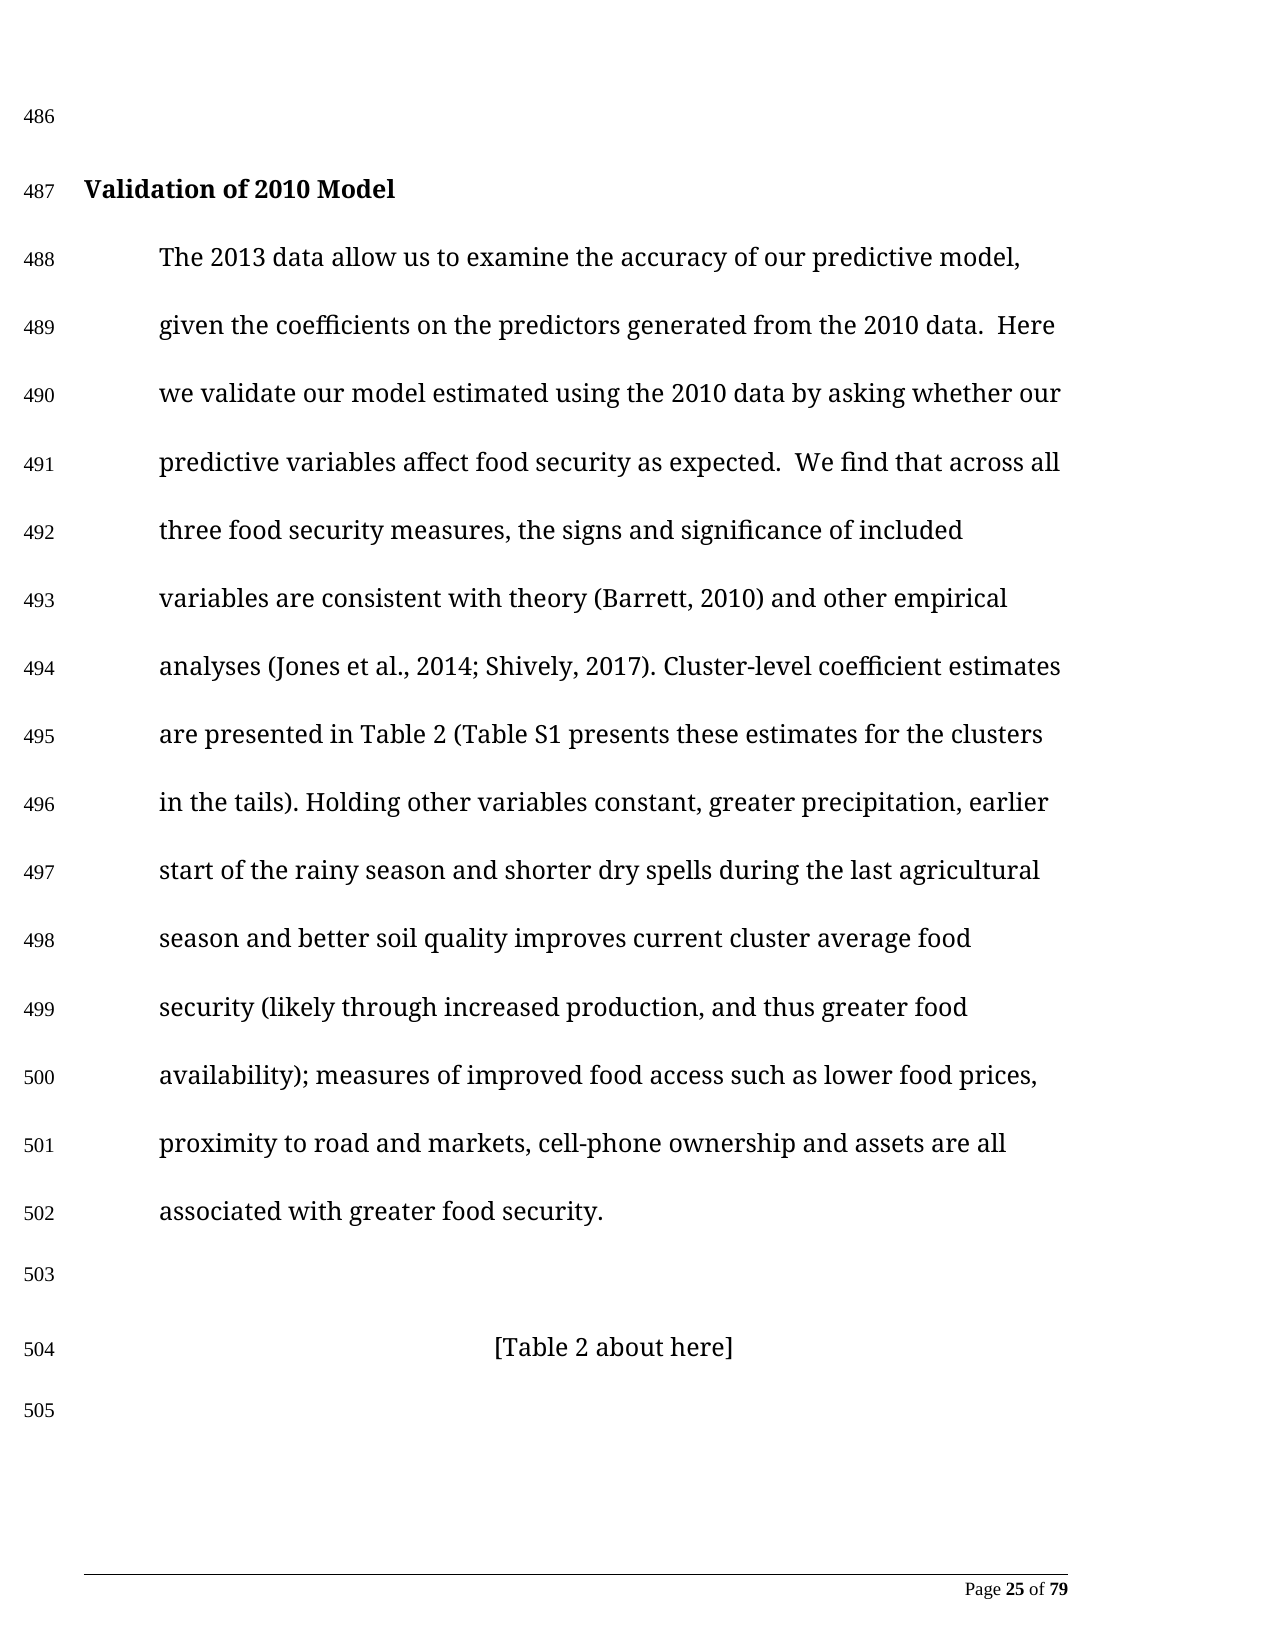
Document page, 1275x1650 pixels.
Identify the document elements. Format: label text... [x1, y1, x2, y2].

text The 2013 data allow us to examine the accuracy of our predictive model, given the coefficients on the predictors generated from the 2010 data. Here we validate our model estimated using the 2010 data by asking whether our predictive variables affect food security as expected. We find that across all three food security measures, the signs and significance of included variables are consistent with theory (Barrett, 2010) and other empirical analyses (Jones et al., 2014; Shively, 2017). Cluster-level coefficient estimates are presented in Table 2 (Table S1 presents these estimates for the clusters in the tails). Holding other variables constant, greater precipitation, earlier start of the rainy season and shorter dry spells during the last agricultural season and better soil quality improves current cluster average food security (likely through increased production, and thus greater food availability); measures of improved food access such as lower food prices, proximity to road and markets, cell-phone ownership and assets are all associated with greater food security. [159, 240, 1068, 1228]
text [Table 2 about here] [159, 1330, 1068, 1364]
text Validation of 2010 Model [84, 172, 1068, 206]
